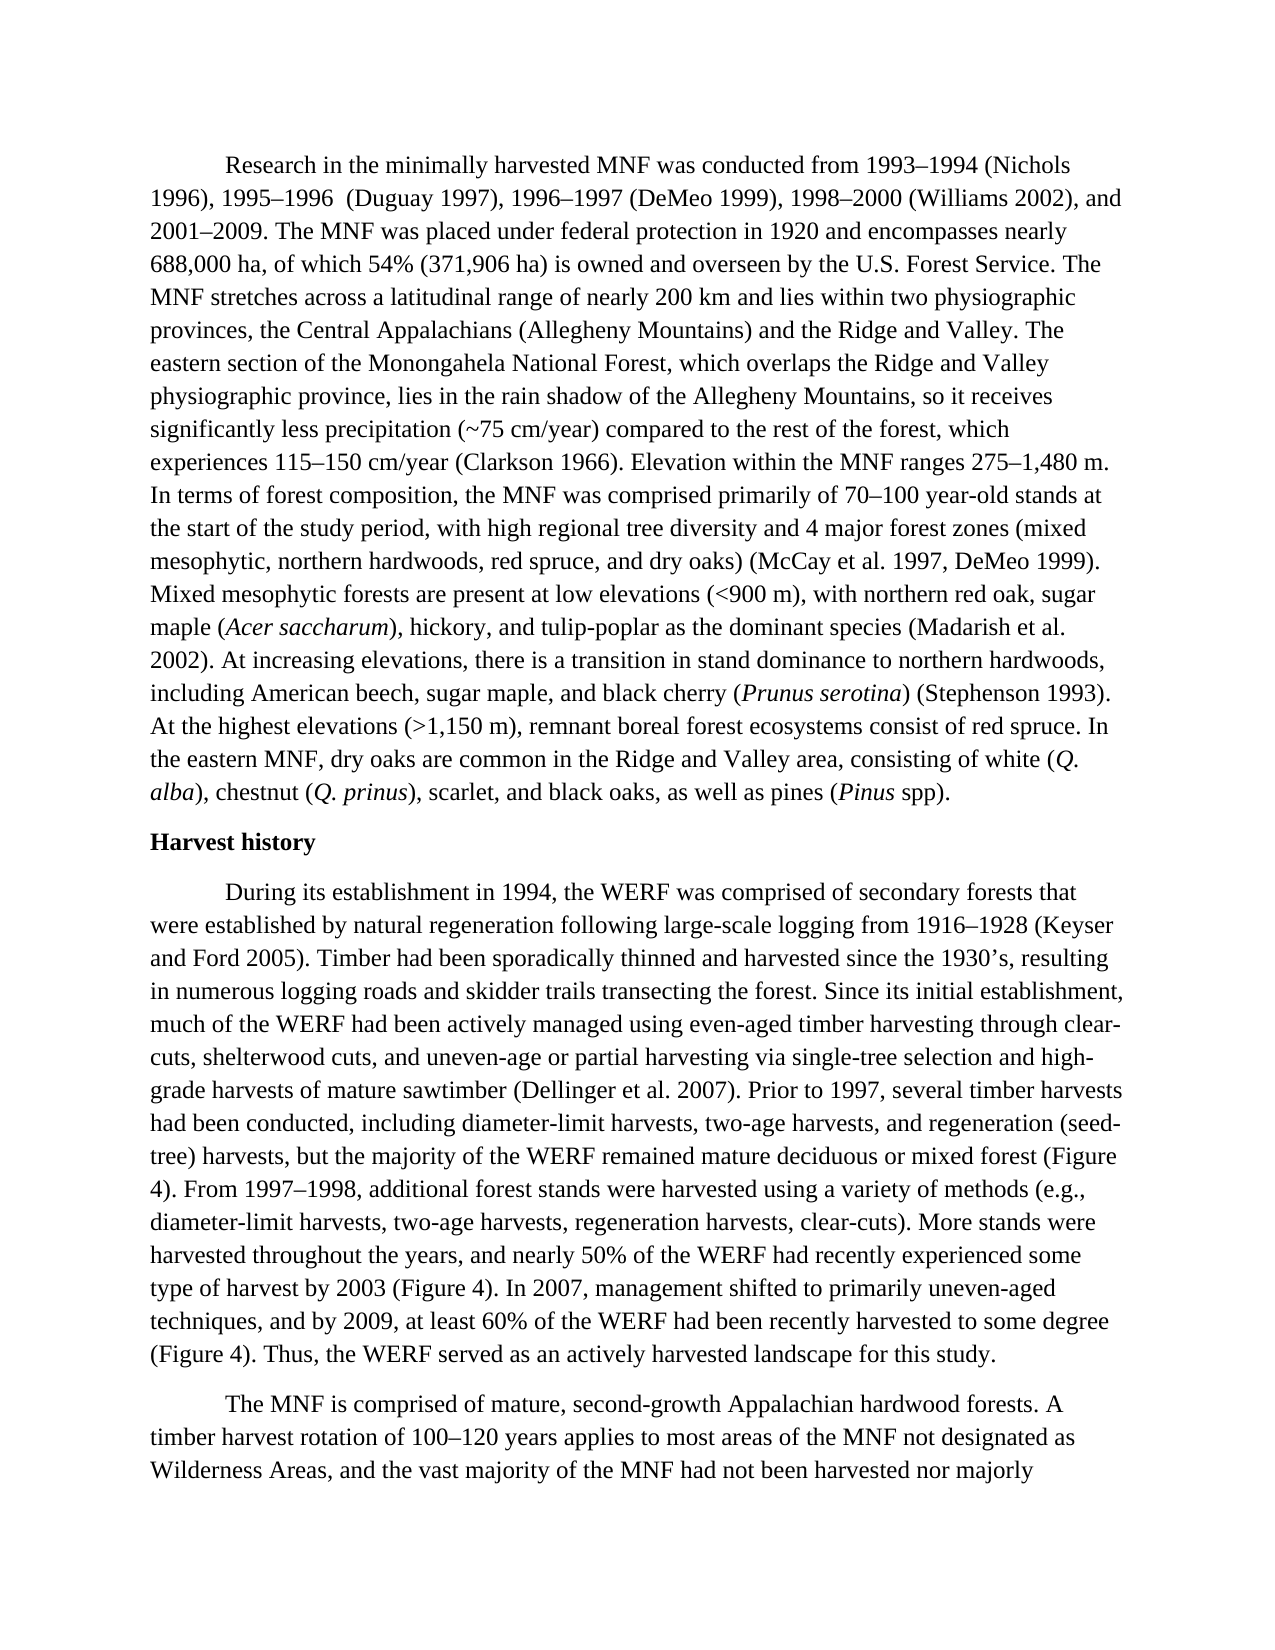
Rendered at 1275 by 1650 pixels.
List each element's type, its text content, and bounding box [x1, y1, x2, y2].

text During its establishment in 1994, the WERF was comprised of secondary forests that were established by natural regeneration following large-scale logging from 1916–1928 (Keyser and Ford 2005). Timber had been sporadically thinned and harvested since the 1930’s, resulting in numerous logging roads and skidder trails transecting the forest. Since its initial establishment, much of the WERF had been actively managed using even-aged timber harvesting through clear-cuts, shelterwood cuts, and uneven-age or partial harvesting via single-tree selection and high-grade harvests of mature sawtimber (Dellinger et al. 2007). Prior to 1997, several timber harvests had been conducted, including diameter-limit harvests, two-age harvests, and regeneration (seed-tree) harvests, but the majority of the WERF remained mature deciduous or mixed forest (Figure 4). From 1997–1998, additional forest stands were harvested using a variety of methods (e.g., diameter-limit harvests, two-age harvests, regeneration harvests, clear-cuts). More stands were harvested throughout the years, and nearly 50% of the WERF had recently experienced some type of harvest by 2003 (Figure 4). In 2007, management shifted to primarily uneven-aged techniques, and by 2009, at least 60% of the WERF had been recently harvested to some degree (Figure 4). Thus, the WERF served as an actively harvested landscape for this study. [150, 877, 1125, 1368]
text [150, 1389, 1125, 1483]
text Research in the minimally harvested MNF was conducted from 1993–1994 (Nichols 1996), 1995–1996 (Duguay 1997), 1996–1997 (DeMeo 1999), 1998–2000 (Williams 2002), and 2001–2009. The MNF was placed under federal protection in 1920 and encompasses nearly 688,000 ha, of which 54% (371,906 ha) is owned and overseen by the U.S. Forest Service. The MNF stretches across a latitudinal range of nearly 200 km and lies within two physiographic provinces, the Central Appalachians (Allegheny Mountains) and the Ridge and Valley. The eastern section of the Monongahela National Forest, which overlaps the Ridge and Valley physiographic province, lies in the rain shadow of the Allegheny Mountains, so it receives significantly less precipitation (~75 cm/year) compared to the rest of the forest, which experiences 115–150 cm/year (Clarkson 1966). Elevation within the MNF ranges 275–1,480 m. In terms of forest composition, the MNF was comprised primarily of 70–100 year-old stands at the start of the study period, with high regional tree diversity and 4 major forest zones (mixed mesophytic, northern hardwoods, red spruce, and dry oaks) (McCay et al. 1997, DeMeo 1999). Mixed mesophytic forests are present at low elevations (<900 m), with northern red oak, sugar maple (Acer saccharum), hickory, and tulip-poplar as the dominant species (Madarish et al. 2002). At increasing elevations, there is a transition in stand dominance to northern hardwoods, including American beech, sugar maple, and black cherry (Prunus serotina) (Stephenson 1993). At the highest elevations (>1,150 m), remnant boreal forest ecosystems consist of red spruce. In the eastern MNF, dry oaks are common in the Ridge and Valley area, consisting of white (Q. alba), chestnut (Q. prinus), scarlet, and black oaks, as well as pines (Pinus spp). [150, 150, 1125, 806]
text Harvest history [150, 827, 1125, 856]
